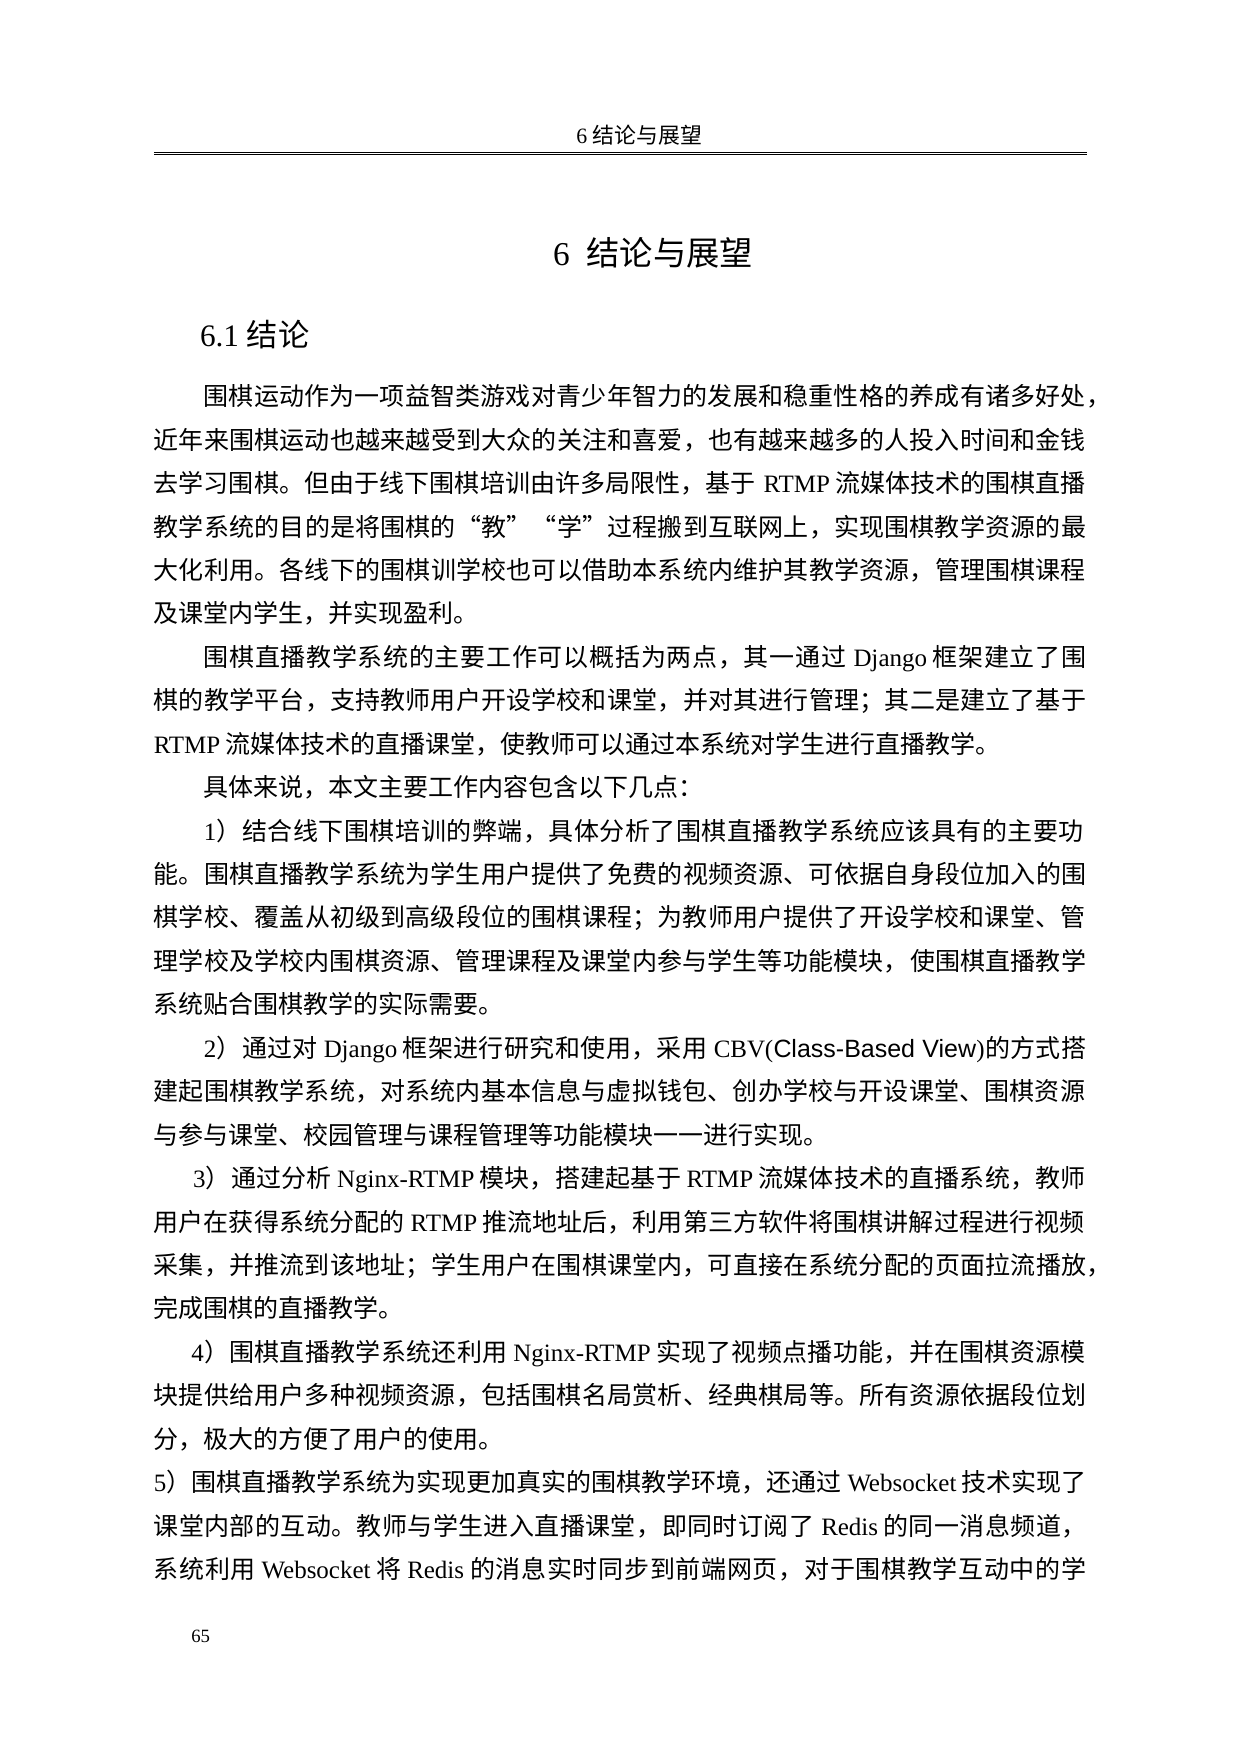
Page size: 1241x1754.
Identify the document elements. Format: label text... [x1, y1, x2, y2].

subtitle 结论 [200, 310, 1087, 355]
text 围棋直播教学系统的主要工作可以概括为两点，其一通过Django框架建立了围棋的教学平台，支持教师用户开设学校和课堂，并对其进行管理；其二是建立了基于RTMP流媒体技术的直播课堂，使教师可以通过本系统对学生进行直播教学。 [153, 637, 1087, 760]
text 3）通过分析Nginx-RTMP模块，搭建起基于RTMP流媒体技术的直播系统，教师用户在获得系统分配的RTMP推流地址后，利用第三方软件将围棋讲解过程进行视频采集，并推流到该地址；学生用户在围棋课堂内，可直接在系统分配的页面拉流播放，完成围棋的直播教学。 [153, 1158, 1087, 1325]
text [153, 1463, 1087, 1586]
text 1）结合线下围棋培训的弊端，具体分析了围棋直播教学系统应该具有的主要功能。围棋直播教学系统为学生用户提供了免费的视频资源、可依据自身段位加入的围棋学校、覆盖从初级到高级段位的围棋课程；为教师用户提供了开设学校和课堂、管理学校及学校内围棋资源、管理课程及课堂内参与学生等功能模块，使围棋直播教学系统贴合围棋教学的实际需要。 [153, 811, 1087, 1021]
text 2）通过对Django框架进行研究和使用，采用CBV(Class-Based View)的方式搭建起围棋教学系统，对系统内基本信息与虚拟钱包、创办学校与开设课堂、围棋资源与参与课堂、校园管理与课程管理等功能模块一一进行实现。 [153, 1028, 1087, 1151]
text 具体来说，本文主要工作内容包含以下几点： [153, 768, 1087, 804]
text 围棋运动作为一项益智类游戏对青少年智力的发展和稳重性格的养成有诸多好处，近年来围棋运动也越来越受到大众的关注和喜爱，也有越来越多的人投入时间和金钱去学习围棋。但由于线下围棋培训由许多局限性，基于RTMP流媒体技术的围棋直播教学系统的目的是将围棋的“教”“学”过程搬到互联网上，实现围棋教学资源的最大化利用。各线下的围棋训学校也可以借助本系统内维护其教学资源，管理围棋课程及课堂内学生，并实现盈利。 [153, 377, 1087, 630]
subtitle 结论与展望 [219, 227, 1087, 275]
text 4）围棋直播教学系统还利用Nginx-RTMP实现了视频点播功能，并在围棋资源模块提供给用户多种视频资源，包括围棋名局赏析、经典棋局等。所有资源依据段位划分，极大的方便了用户的使用。 [153, 1332, 1087, 1455]
